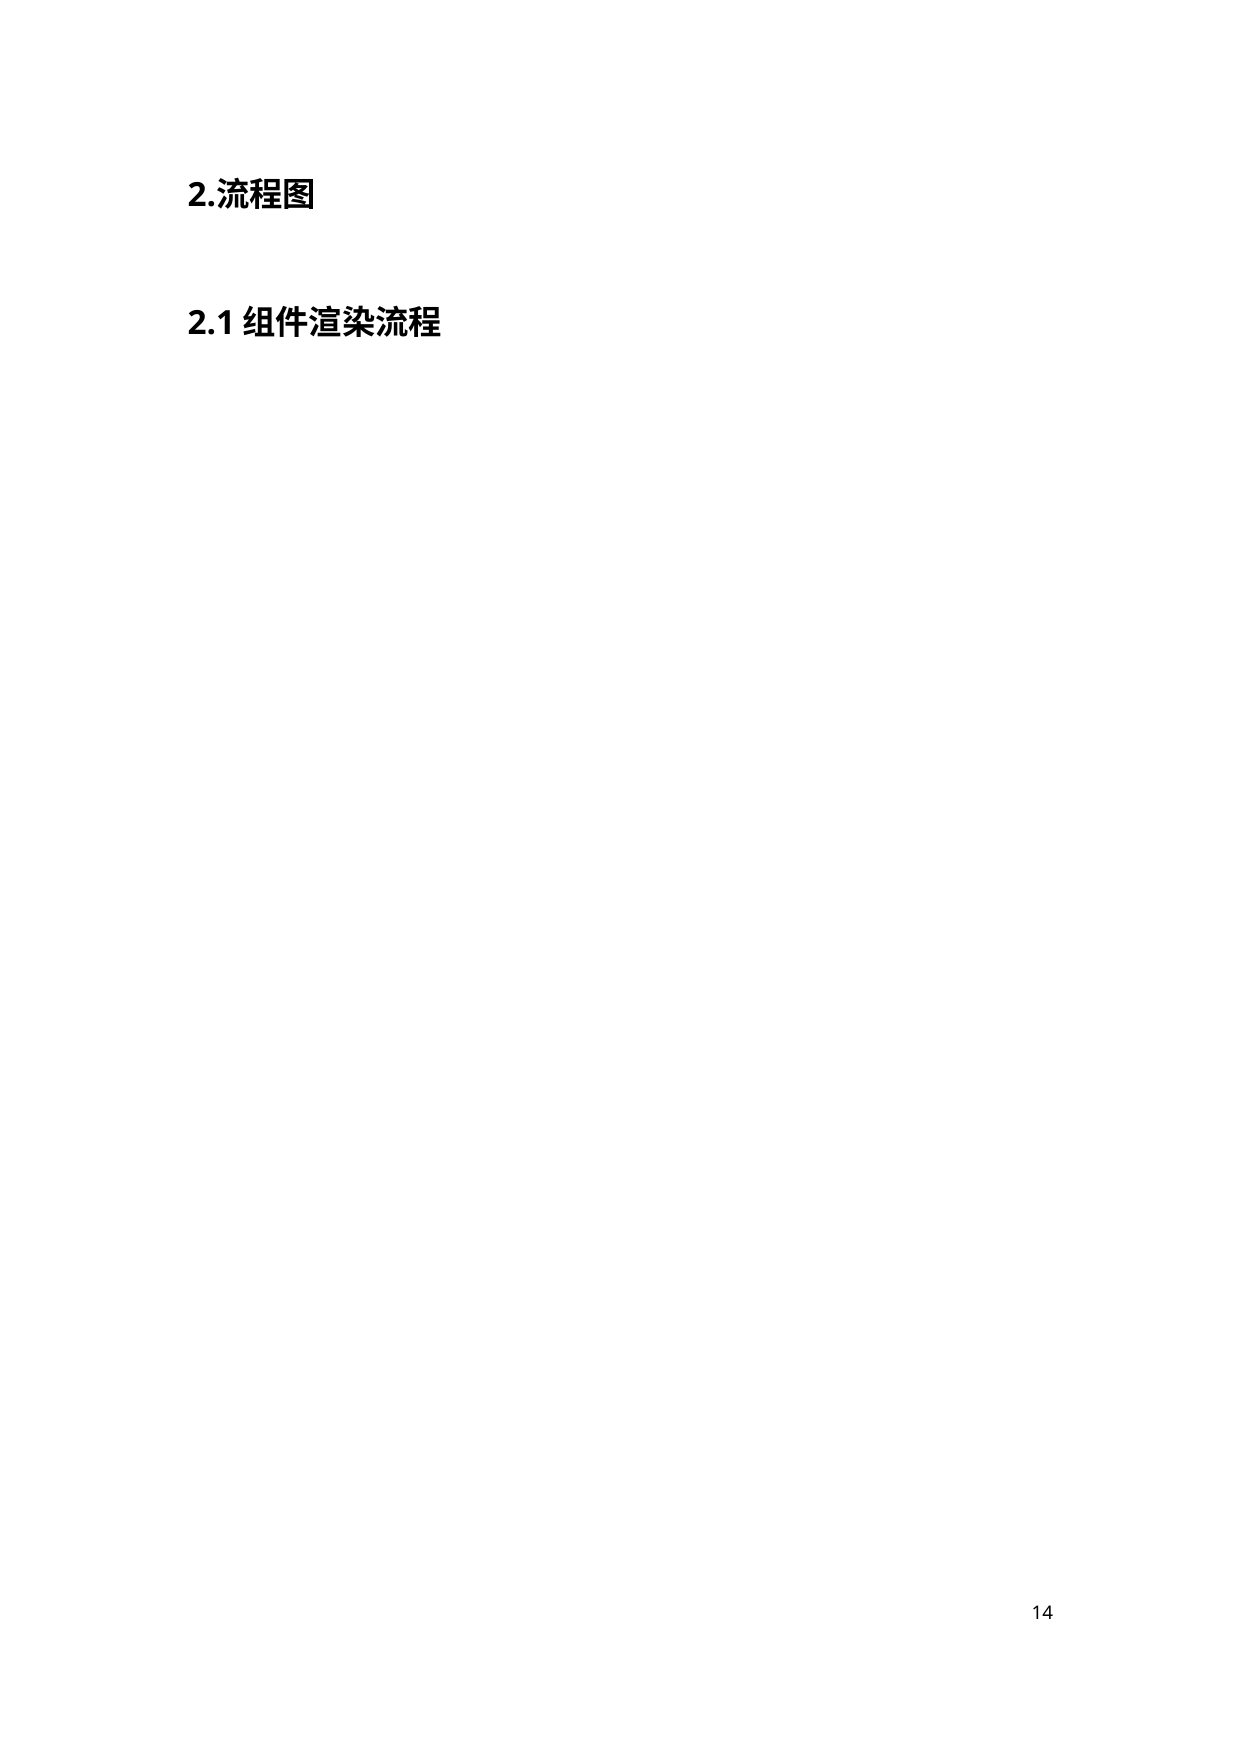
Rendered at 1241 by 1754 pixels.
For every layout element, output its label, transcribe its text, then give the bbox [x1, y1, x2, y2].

subtitle 2.流程图 [187, 160, 1053, 225]
subtitle 2.1组件渲染流程 [187, 287, 1053, 352]
